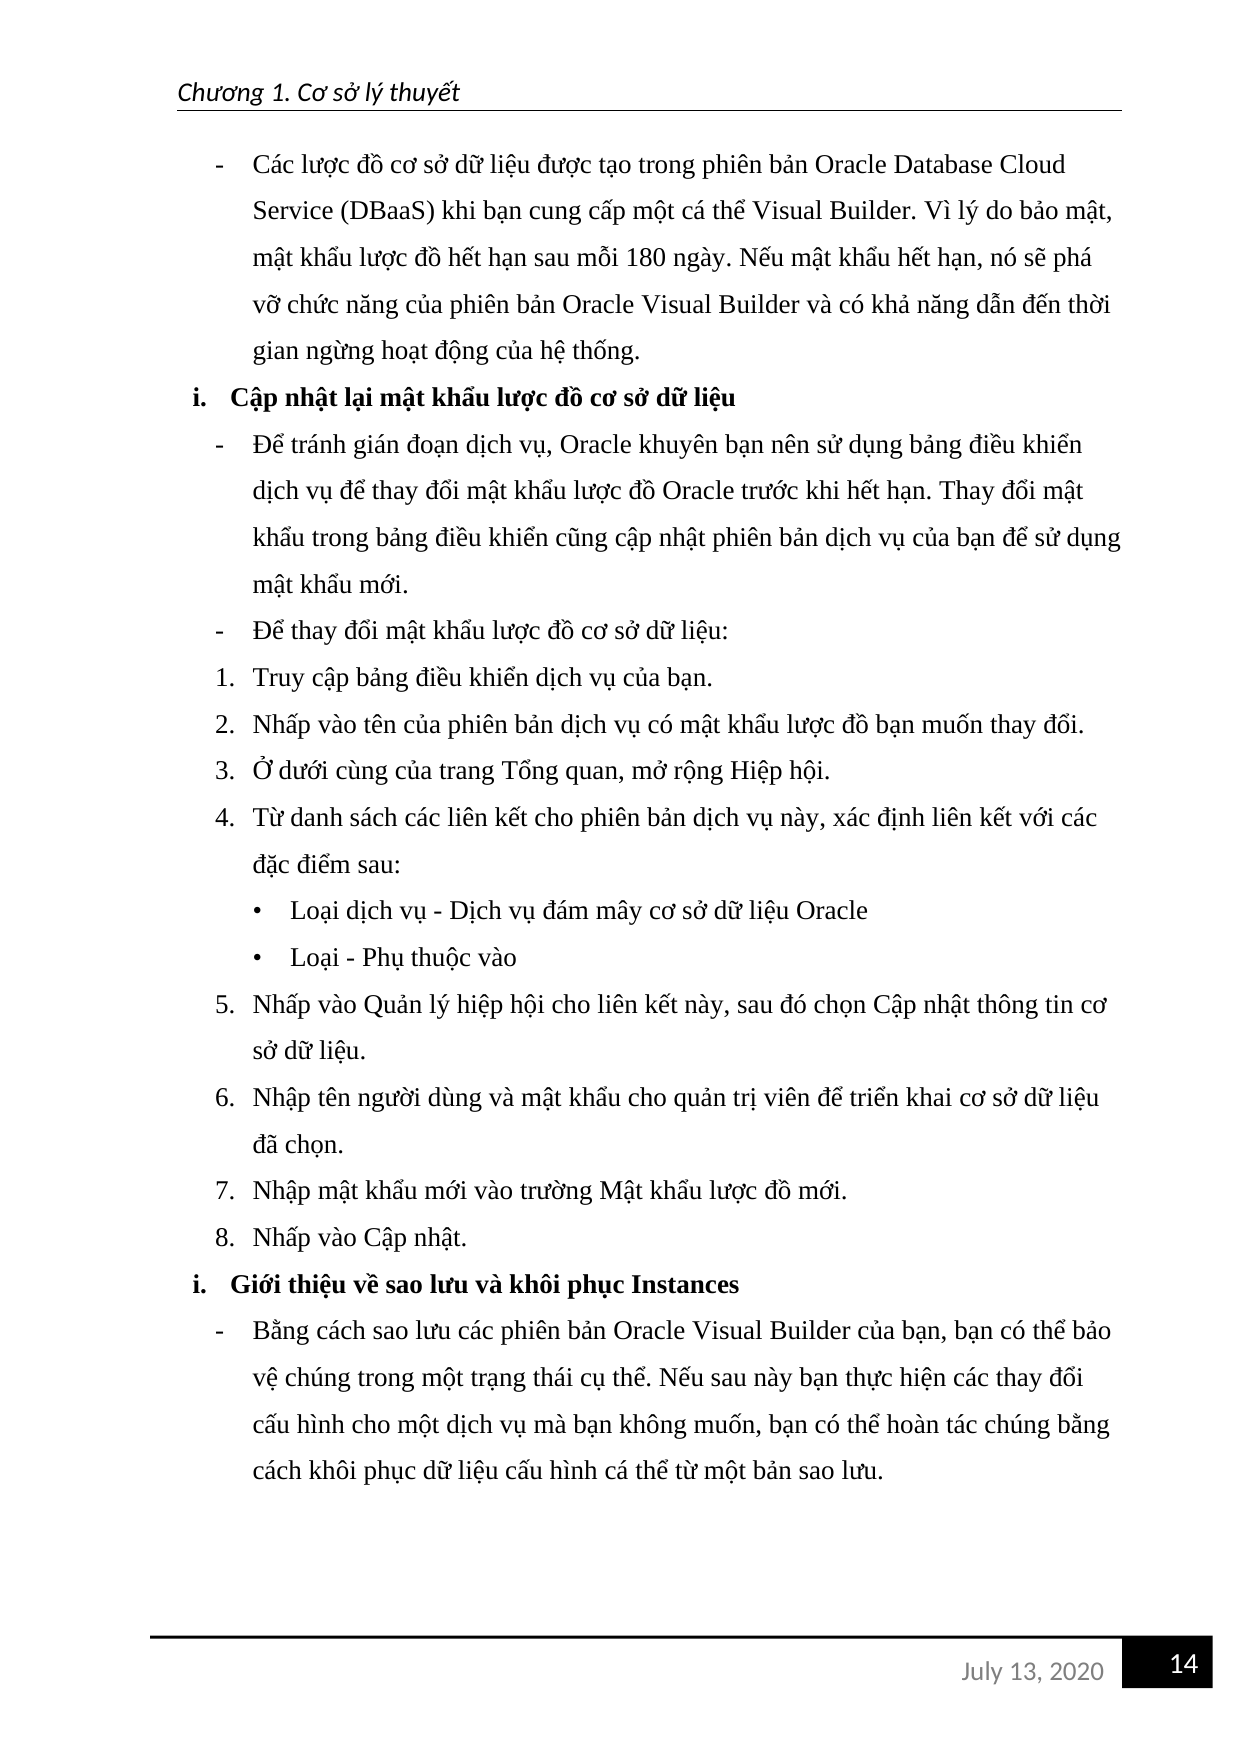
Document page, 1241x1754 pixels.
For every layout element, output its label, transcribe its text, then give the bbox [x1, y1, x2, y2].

list Các lược đồ cơ sở dữ liệu được tạo trong phiên bản Oracle Database Cloud Service (DBaaS) khi bạn cung cấp một cá thể Visual Builder. Vì lý do bảo mật, mật khẩu lược đồ hết hạn sau mỗi 180 ngày. Nếu mật khẩu hết hạn, nó sẽ phá vỡ chức năng của phiên bản Oracle Visual Builder và có khả năng dẫn đến thời gian ngừng hoạt động của hệ thống. [215, 148, 1122, 366]
list Nhấp vào Quản lý hiệp hội cho liên kết này, sau đó chọn Cập nhật thông tin cơ sở dữ liệu. [215, 988, 1122, 1066]
list Truy cập bảng điều khiển dịch vụ của bạn. [215, 661, 1122, 692]
list Giới thiệu về sao lưu và khôi phục Instances [192, 1268, 1122, 1299]
list Bằng cách sao lưu các phiên bản Oracle Visual Builder của bạn, bạn có thể bảo vệ chúng trong một trạng thái cụ thể. Nếu sau này bạn thực hiện các thay đổi cấu hình cho một dịch vụ mà bạn không muốn, bạn có thể hoàn tác chúng bằng cách khôi phục dữ liệu cấu hình cá thể từ một bản sao lưu. [215, 1314, 1122, 1486]
list Cập nhật lại mật khẩu lược đồ cơ sở dữ liệu [192, 381, 1122, 412]
list Nhấp vào tên của phiên bản dịch vụ có mật khẩu lược đồ bạn muốn thay đổi. [215, 708, 1122, 739]
list Để thay đổi mật khẩu lược đồ cơ sở dữ liệu: [215, 614, 1122, 646]
list Ở dưới cùng của trang Tổng quan, mở rộng Hiệp hội. [215, 754, 1122, 786]
list Loại - Phụ thuộc vào [252, 941, 1122, 972]
list Nhấp vào Cập nhật. [215, 1221, 1122, 1252]
list Loại dịch vụ - Dịch vụ đám mây cơ sở dữ liệu Oracle [252, 894, 1122, 926]
list Từ danh sách các liên kết cho phiên bản dịch vụ này, xác định liên kết với các đặc điểm sau: [215, 801, 1122, 879]
list Để tránh gián đoạn dịch vụ, Oracle khuyên bạn nên sử dụng bảng điều khiển dịch vụ để thay đổi mật khẩu lược đồ Oracle trước khi hết hạn. Thay đổi mật khẩu trong bảng điều khiển cũng cập nhật phiên bản dịch vụ của bạn để sử dụng mật khẩu mới. [215, 428, 1122, 599]
list Nhập mật khẩu mới vào trường Mật khẩu lược đồ mới. [215, 1174, 1122, 1206]
list Nhập tên người dùng và mật khẩu cho quản trị viên để triển khai cơ sở dữ liệu đã chọn. [215, 1081, 1122, 1159]
